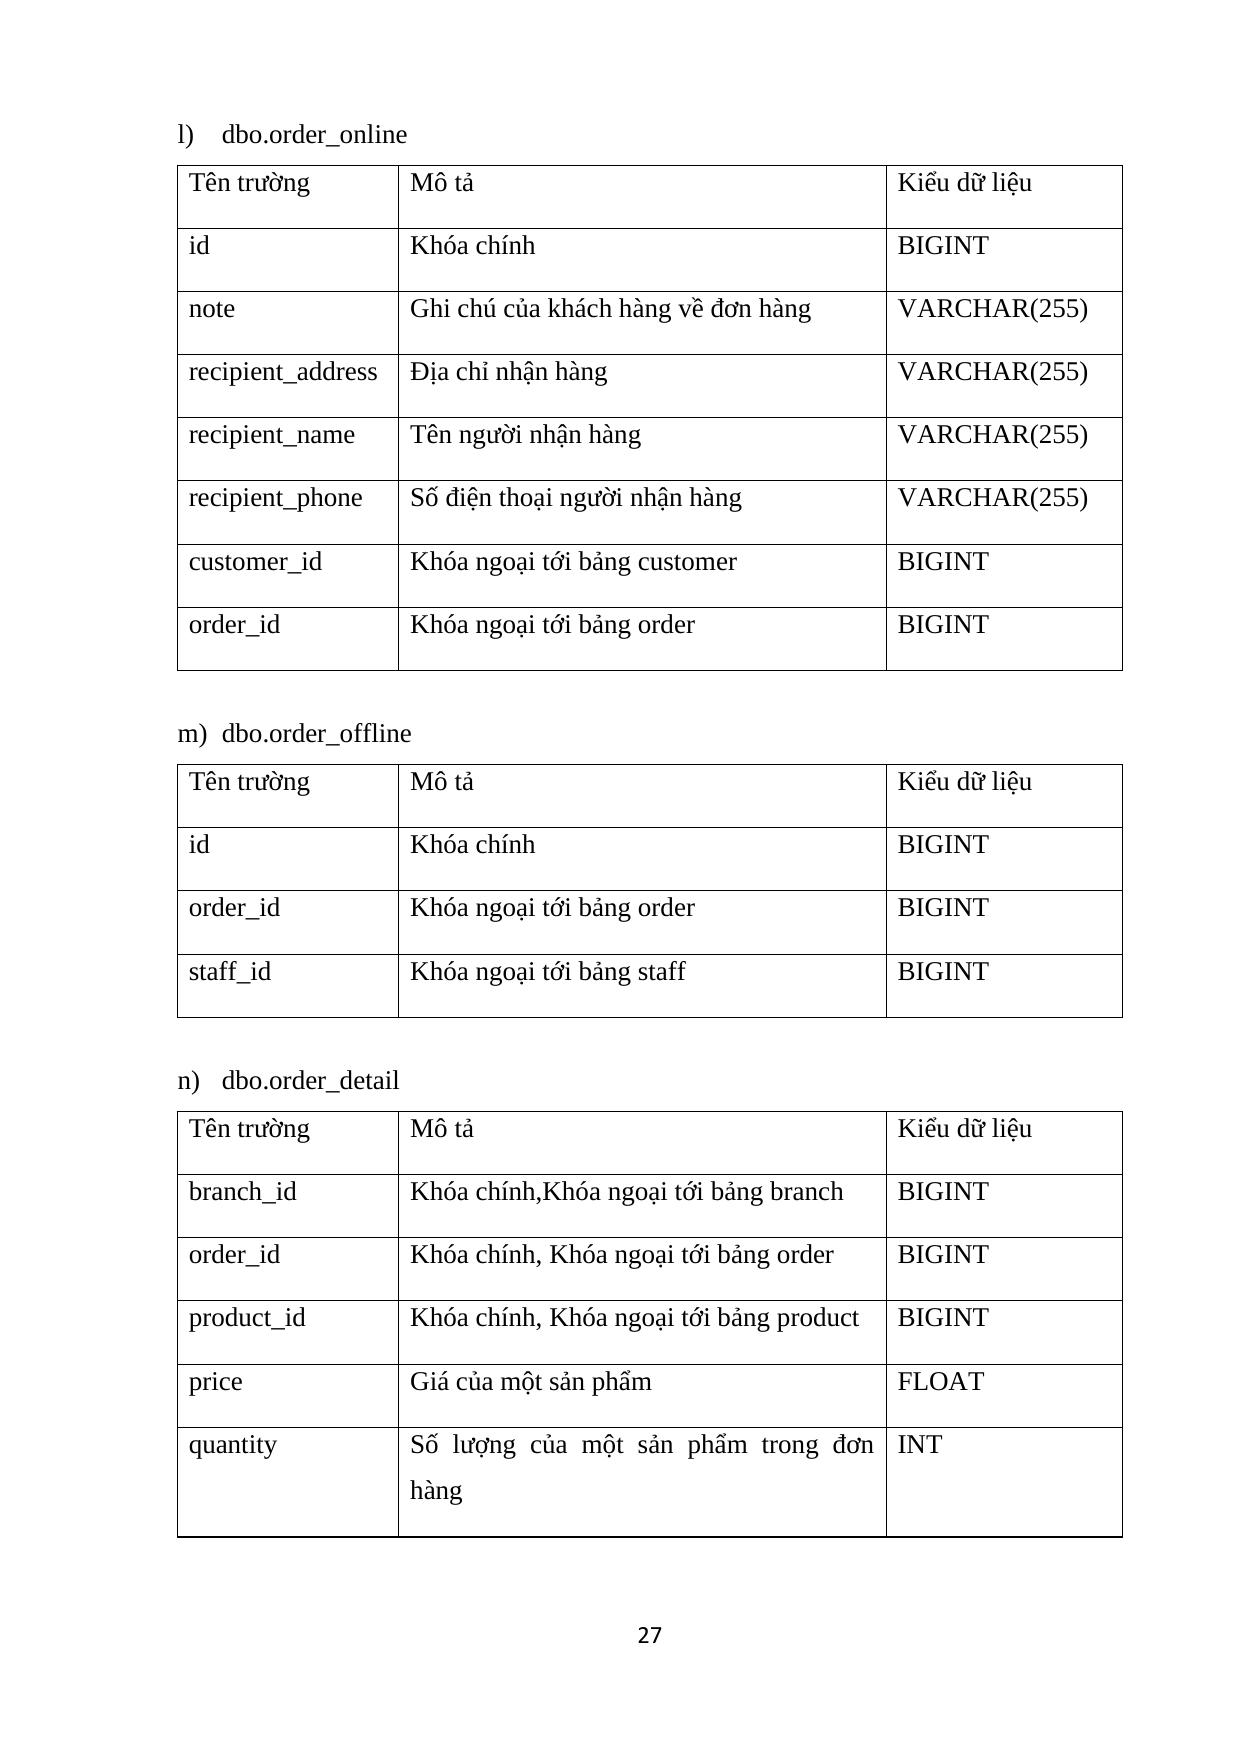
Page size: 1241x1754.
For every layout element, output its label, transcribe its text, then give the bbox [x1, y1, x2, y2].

table_cell recipient_name [178, 418, 398, 480]
table_cell id [178, 229, 398, 291]
table_cell branch_id [178, 1175, 398, 1237]
table_cell note [178, 292, 398, 354]
table_cell quantity [178, 1428, 398, 1536]
table_header Tên trường [178, 166, 398, 228]
table_cell Ghi chú của khách hàng về đơn hàng [399, 292, 886, 354]
table_cell Khóa ngoại tới bảng order [399, 891, 886, 953]
table_cell price [178, 1365, 398, 1427]
table_header Kiểu dữ liệu [887, 765, 1122, 827]
table_header Kiểu dữ liệu [887, 166, 1122, 228]
table_cell VARCHAR(255) [887, 355, 1122, 417]
table_cell customer_id [178, 545, 398, 607]
table_header Mô tả [399, 765, 886, 827]
table_cell BIGINT [887, 229, 1122, 291]
table_cell BIGINT [887, 1301, 1122, 1363]
table_cell BIGINT [887, 1238, 1122, 1300]
table_cell FLOAT [887, 1365, 1122, 1427]
table_cell VARCHAR(255) [887, 481, 1122, 543]
list dbo.order_online [177, 118, 1122, 149]
table_header Tên trường [178, 1112, 398, 1174]
table_cell Khóa chính [399, 229, 886, 291]
table_cell recipient_phone [178, 481, 398, 543]
table_cell BIGINT [887, 545, 1122, 607]
table_header Tên trường [178, 765, 398, 827]
table_cell Khóa chính, Khóa ngoại tới bảng product [399, 1301, 886, 1363]
table_cell INT [887, 1428, 1122, 1536]
table_cell BIGINT [887, 828, 1122, 890]
table_cell Khóa chính, Khóa ngoại tới bảng order [399, 1238, 886, 1300]
table_cell Địa chỉ nhận hàng [399, 355, 886, 417]
table_header Mô tả [399, 1112, 886, 1174]
table_cell VARCHAR(255) [887, 418, 1122, 480]
table_cell BIGINT [887, 1175, 1122, 1237]
table_cell Khóa ngoại tới bảng customer [399, 545, 886, 607]
table_cell VARCHAR(255) [887, 292, 1122, 354]
table_cell product_id [178, 1301, 398, 1363]
table_cell Giá của một sản phẩm [399, 1365, 886, 1427]
table_cell recipient_address [178, 355, 398, 417]
table_cell order_id [178, 891, 398, 953]
table_cell Khóa chính,Khóa ngoại tới bảng branch [399, 1175, 886, 1237]
table_cell id [178, 828, 398, 890]
table_cell Khóa ngoại tới bảng staff [399, 955, 886, 1017]
table_cell Khóa ngoại tới bảng order [399, 608, 886, 670]
table_cell BIGINT [887, 891, 1122, 953]
table_cell Khóa chính [399, 828, 886, 890]
table_cell order_id [178, 1238, 398, 1300]
list dbo.order_offline [177, 717, 1122, 749]
table_cell Tên người nhận hàng [399, 418, 886, 480]
table_cell order_id [178, 608, 398, 670]
table_cell BIGINT [887, 955, 1122, 1017]
list dbo.order_detail [177, 1064, 1122, 1096]
table_cell Số điện thoại người nhận hàng [399, 481, 886, 543]
table_header Mô tả [399, 166, 886, 228]
table_cell BIGINT [887, 608, 1122, 670]
table_header Kiểu dữ liệu [887, 1112, 1122, 1174]
table_cell Số lượng của một sản phẩm trong đơn hàng [399, 1428, 886, 1536]
table_cell staff_id [178, 955, 398, 1017]
